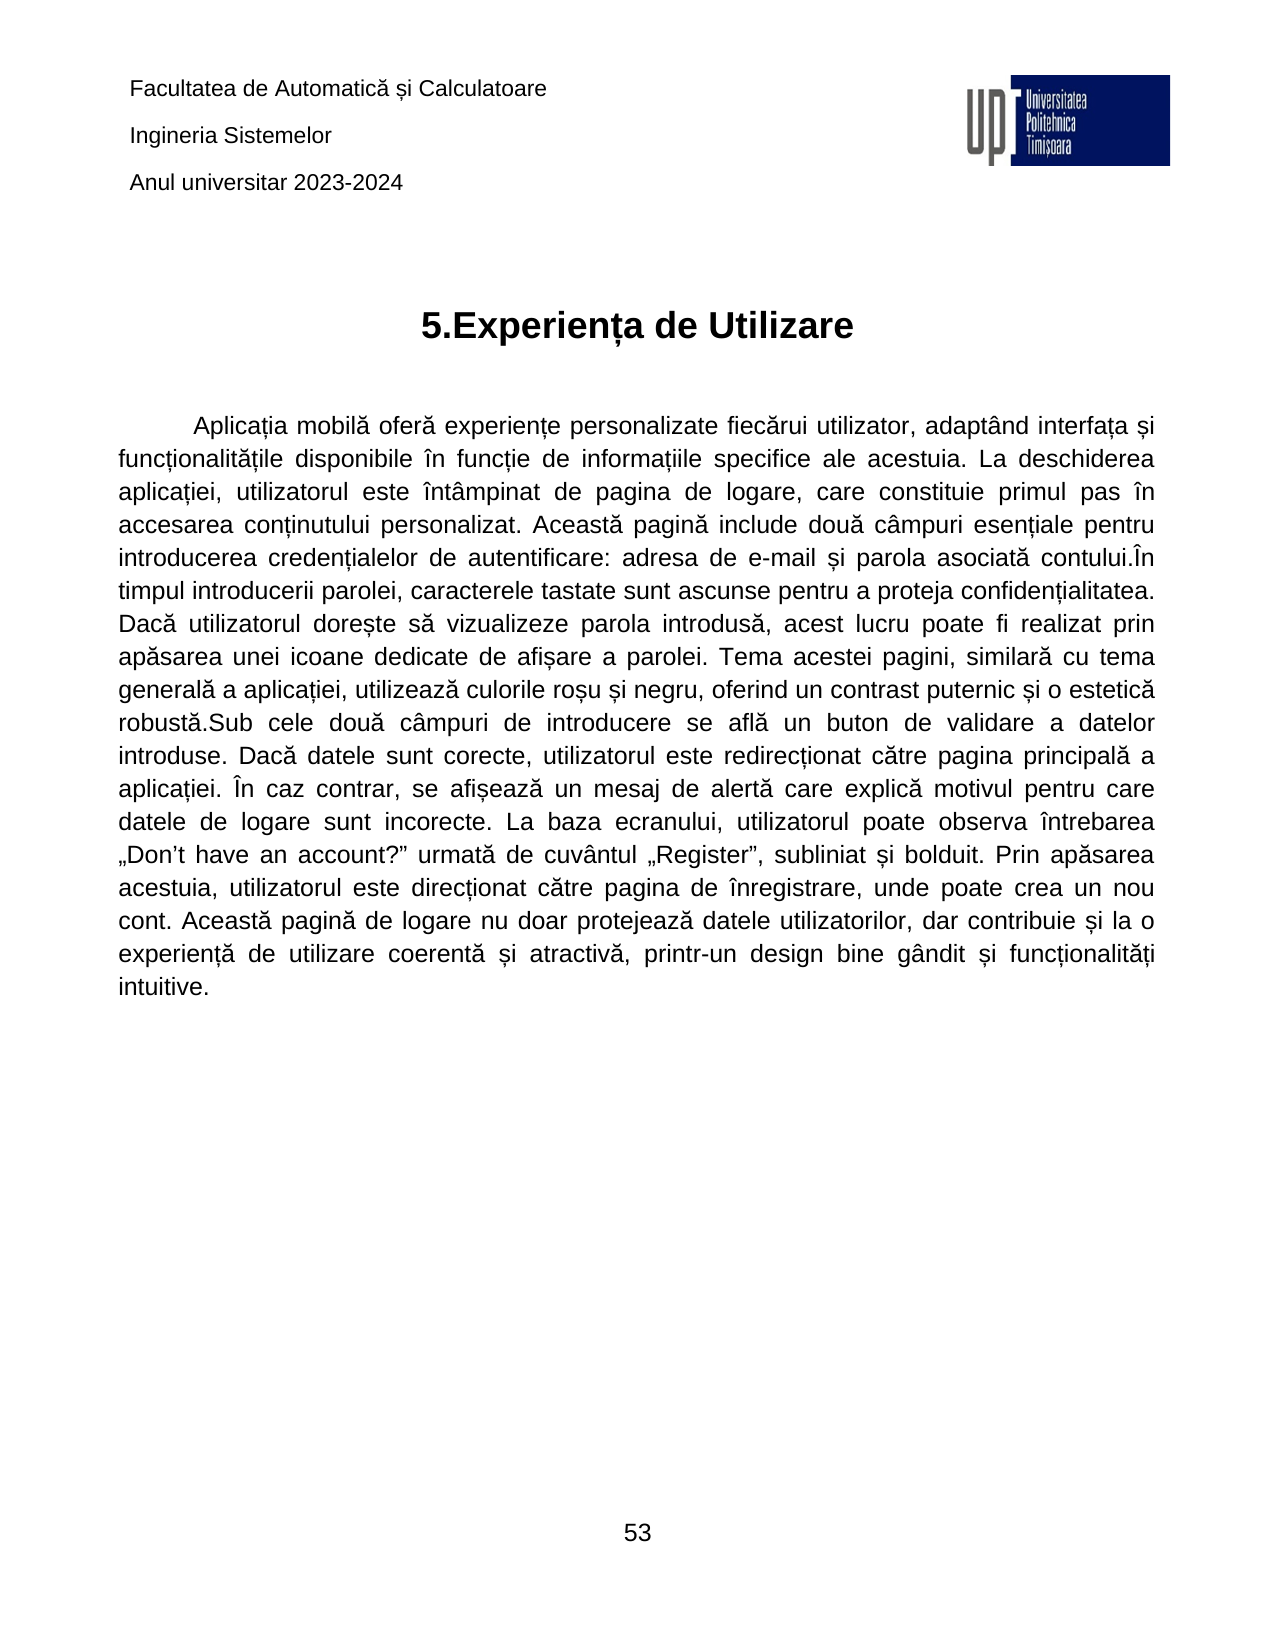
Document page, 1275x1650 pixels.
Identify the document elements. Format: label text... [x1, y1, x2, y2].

text Aplicația mobilă oferă experiențe personalizate fiecărui utilizator, adaptând interfața și funcționalitățile disponibile în funcție de informațiile specifice ale acestuia. La deschiderea aplicației, utilizatorul este întâmpinat de pagina de logare, care constituie primul pas în accesarea conținutului personalizat. Această pagină include două câmpuri esențiale pentru introducerea credențialelor de autentificare: adresa de e-mail și parola asociată contului.În timpul introducerii parolei, caracterele tastate sunt ascunse pentru a proteja confidențialitatea. Dacă utilizatorul dorește să vizualizeze parola introdusă, acest lucru poate fi realizat prin apăsarea unei icoane dedicate de afișare a parolei. Tema acestei pagini, similară cu tema generală a aplicației, utilizează culorile roșu și negru, oferind un contrast puternic și o estetică robustă.Sub cele două câmpuri de introducere se află un buton de validare a datelor introduse. Dacă datele sunt corecte, utilizatorul este redirecționat către pagina principală a aplicației. În caz contrar, se afișează un mesaj de alertă care explică motivul pentru care datele de logare sunt incorecte. La baza ecranului, utilizatorul poate observa întrebarea „Don’t have an account?” urmată de cuvântul „Register”, subliniat și bolduit. Prin apăsarea acestuia, utilizatorul este direcționat către pagina de înregistrare, unde poate crea un nou cont. Această pagină de logare nu doar protejează datele utilizatorilor, dar contribuie și la o experiență de utilizare coerentă și atractivă, printr-un design bine gândit și funcționalități intuitive. [118, 411, 1157, 1001]
picture [967, 75, 1171, 166]
subtitle 5.Experiența de Utilizare [118, 303, 1157, 346]
